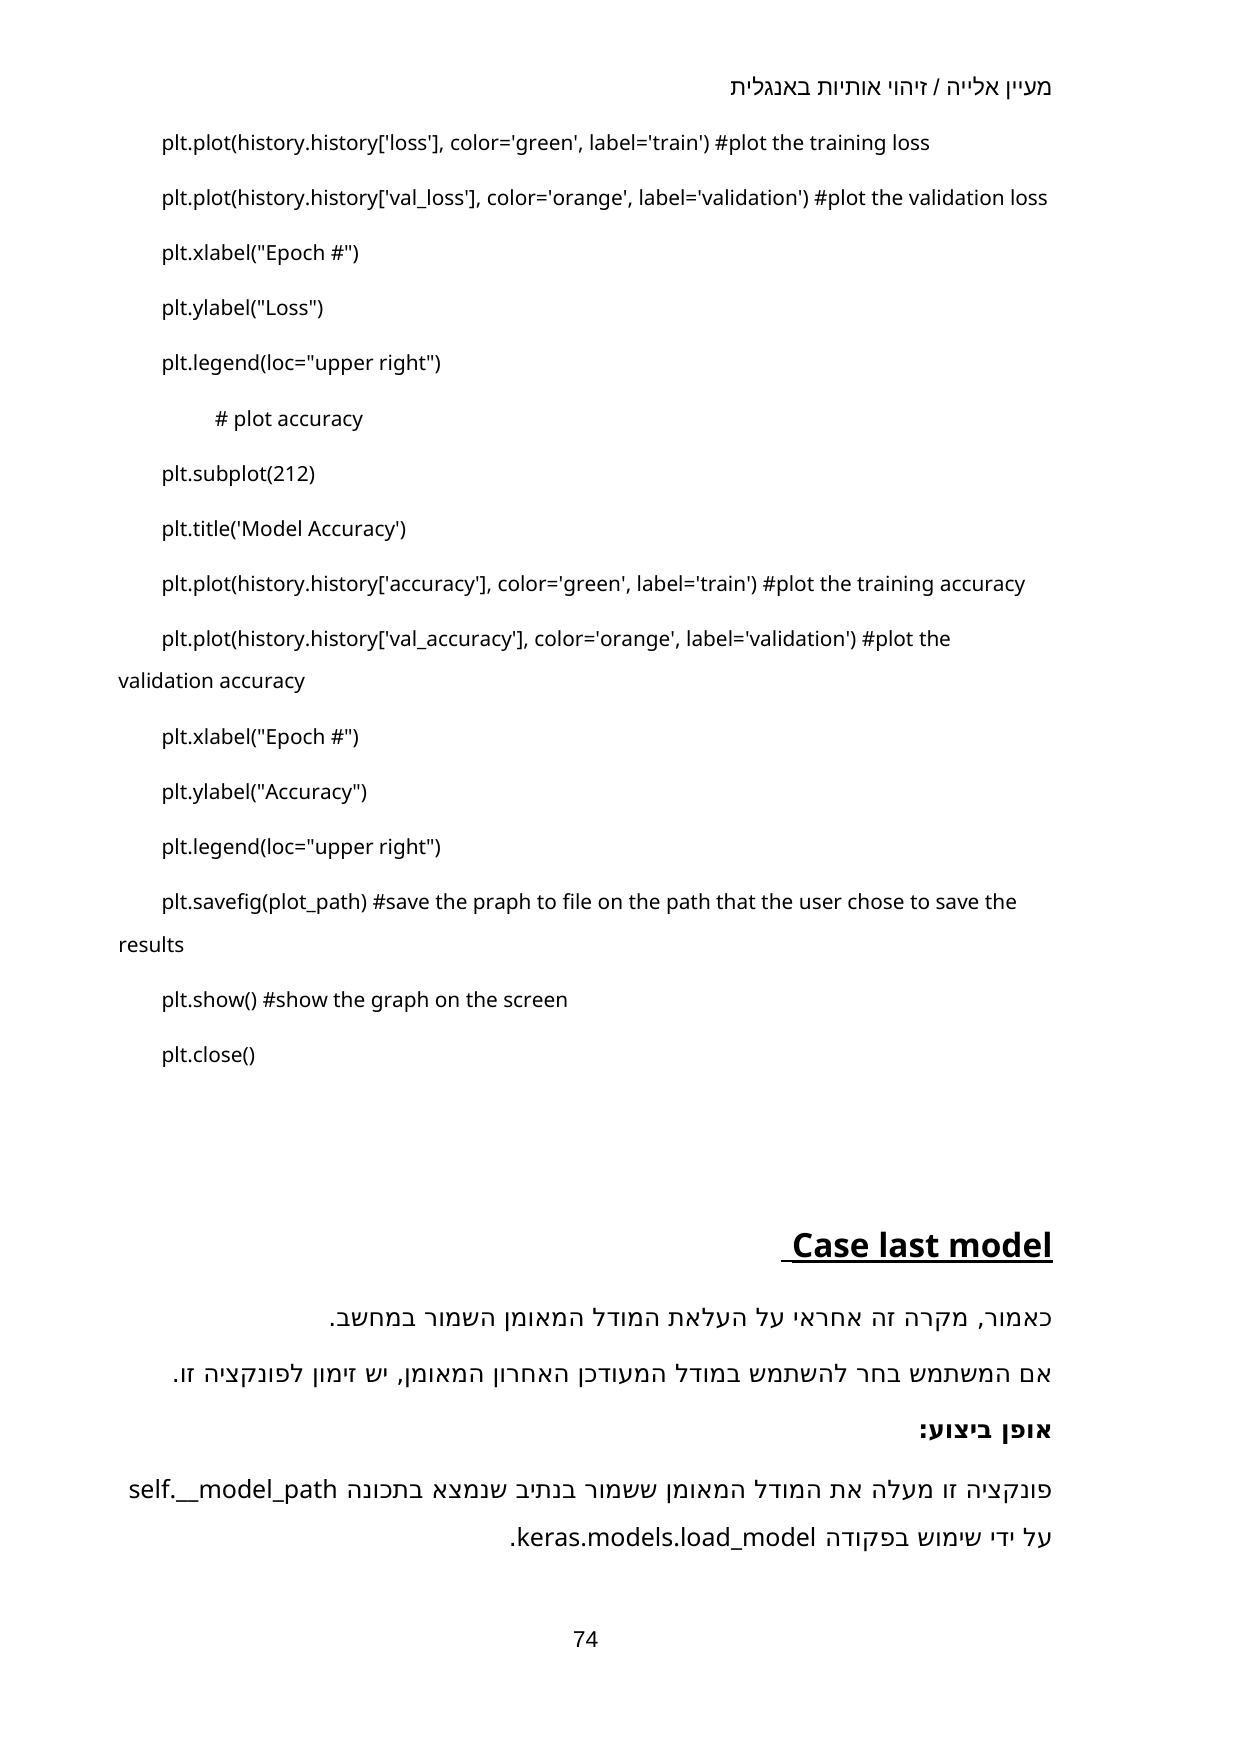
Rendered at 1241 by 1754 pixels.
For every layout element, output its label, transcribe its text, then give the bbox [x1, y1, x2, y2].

text plt.title('Model Accuracy') [118, 514, 1053, 542]
text plt.show() #show the graph on the screen [118, 985, 1053, 1013]
text plt.plot(history.history['val_accuracy'], color='orange', label='validation') #plot the validation accuracy [118, 624, 1053, 695]
text Case last model [118, 1222, 1053, 1267]
text plt.legend(loc="upper right") [118, 348, 1053, 377]
text plt.xlabel("Epoch #") [118, 722, 1053, 750]
text plt.subplot(212) [118, 459, 1053, 487]
text plt.ylabel("Loss") [118, 293, 1053, 322]
text plt.savefig(plot_path) #save the praph to file on the path that the user chose to save the results [118, 887, 1053, 958]
text plt.plot(history.history['accuracy'], color='green', label='train') #plot the training accuracy [118, 569, 1053, 597]
text plt.xlabel("Epoch #") [118, 238, 1053, 267]
text plt.ylabel("Accuracy") [118, 777, 1053, 805]
text אופן ביצוע: [118, 1415, 1053, 1444]
text plt.plot(history.history['loss'], color='green', label='train') #plot the training loss [118, 128, 1053, 157]
text # plot accuracy [118, 404, 1053, 432]
text plt.close() [118, 1040, 1053, 1068]
text אם המשתמש בחר להשתמש במודל המעודכן האחרון המאומן, יש זימון לפונקציה זו. [118, 1359, 1053, 1388]
text פונקציה זו מעלה את המודל המאומן ששמור בנתיב שנמצא בתכונה self.__model_path על ידי שימוש בפקודה keras.models.load_model. [118, 1471, 1053, 1554]
text plt.plot(history.history['val_loss'], color='orange', label='validation') #plot the validation loss [118, 183, 1053, 212]
text plt.legend(loc="upper right") [118, 832, 1053, 860]
text כאמור, מקרה זה אחראי על העלאת המודל המאומן השמור במחשב. [118, 1303, 1053, 1332]
